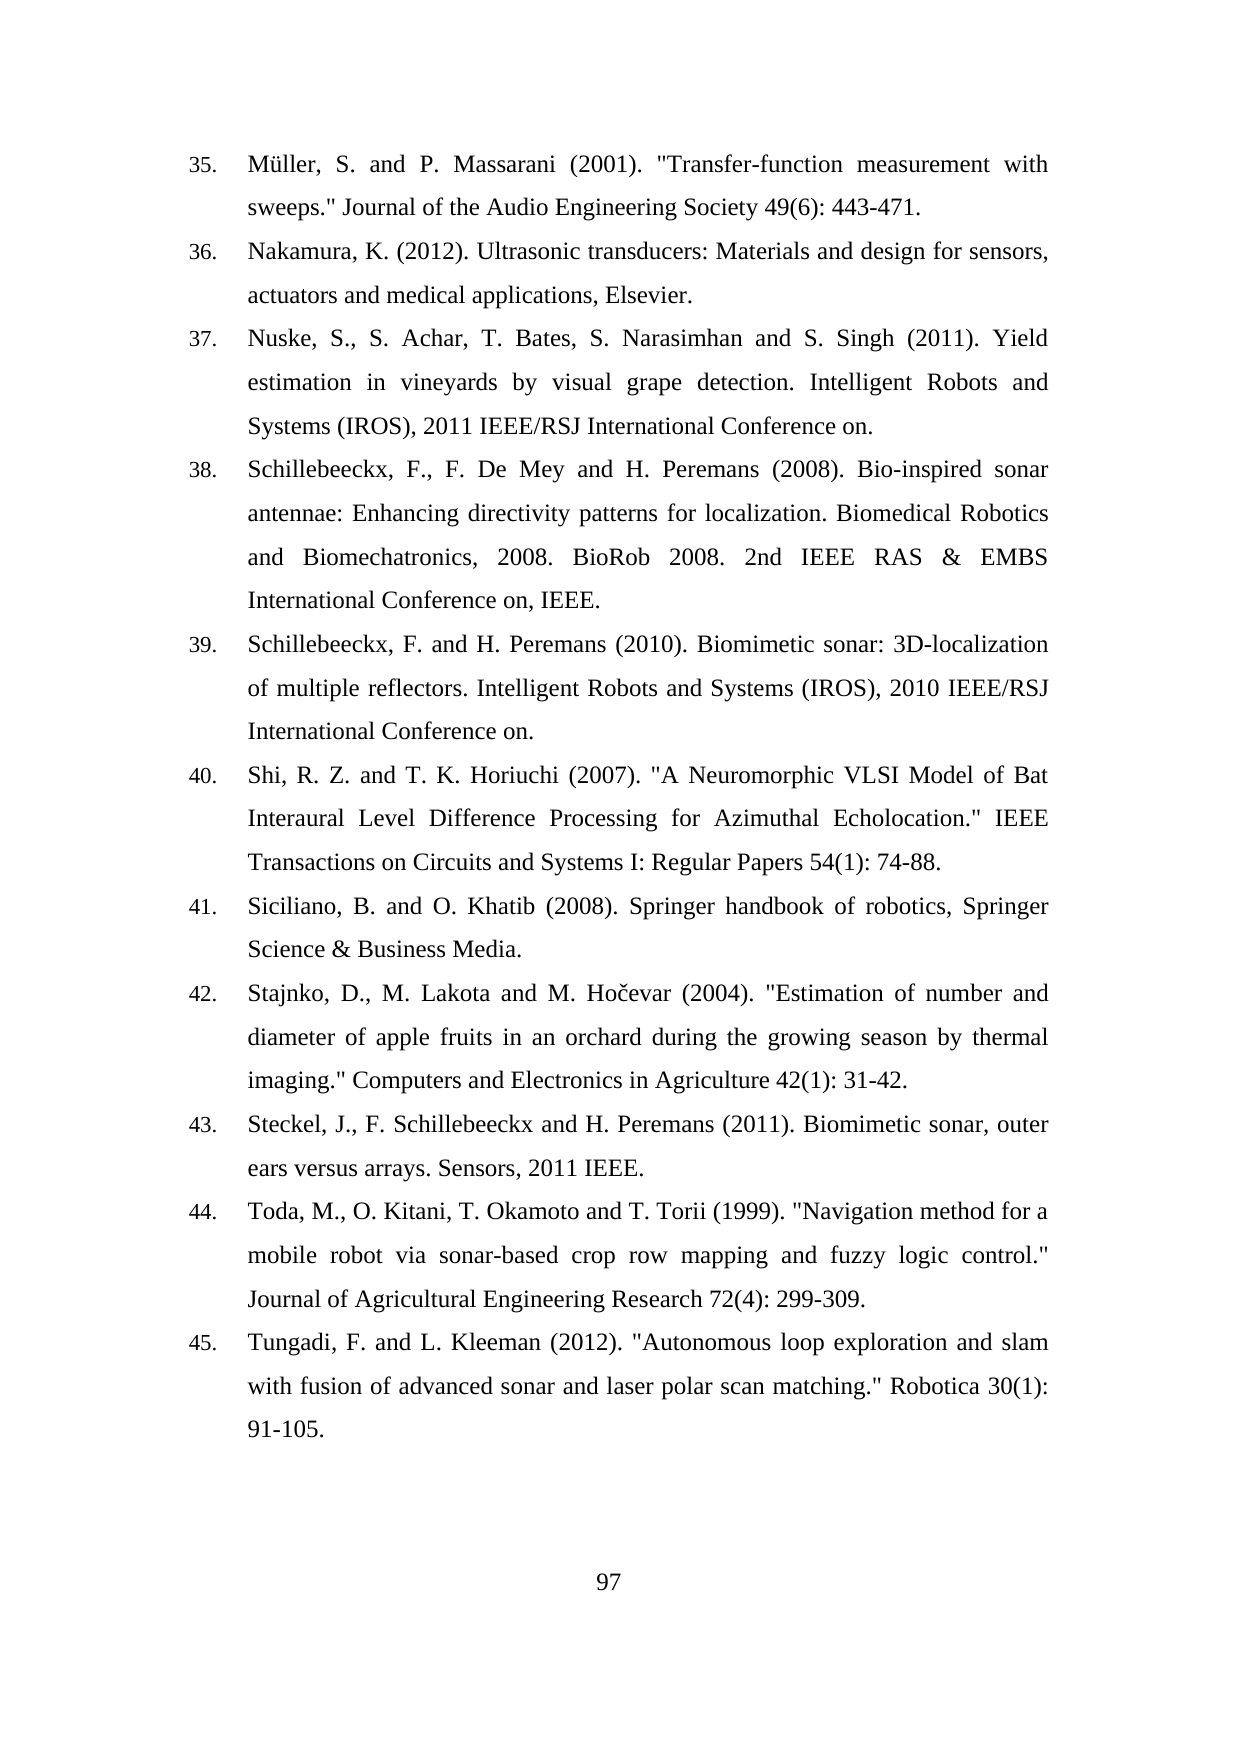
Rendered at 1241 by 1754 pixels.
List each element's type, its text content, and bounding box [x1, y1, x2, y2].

list Tungadi, F. and L. Kleeman (2012). "Autonomous loop exploration and slam with fusion of advanced sonar and laser polar scan matching." Robotica 30(1): 91-105. [188, 1327, 1049, 1443]
list Müller, S. and P. Massarani (2001). "Transfer-function measurement with sweeps." Journal of the Audio Engineering Society 49(6): 443-471. [188, 149, 1049, 221]
list Siciliano, B. and O. Khatib (2008). Springer handbook of robotics, Springer Science & Business Media. [188, 891, 1049, 963]
list Schillebeeckx, F. and H. Peremans (2010). Biomimetic sonar: 3D-localization of multiple reflectors. Intelligent Robots and Systems (IROS), 2010 IEEE/RSJ International Conference on. [188, 629, 1049, 745]
list Shi, R. Z. and T. K. Horiuchi (2007). "A Neuromorphic VLSI Model of Bat Interaural Level Difference Processing for Azimuthal Echolocation." IEEE Transactions on Circuits and Systems I: Regular Papers 54(1): 74-88. [188, 760, 1049, 876]
list Nuske, S., S. Achar, T. Bates, S. Narasimhan and S. Singh (2011). Yield estimation in vineyards by visual grape detection. Intelligent Robots and Systems (IROS), 2011 IEEE/RSJ International Conference on. [188, 323, 1049, 439]
list Stajnko, D., M. Lakota and M. Hočevar (2004). "Estimation of number and diameter of apple fruits in an orchard during the growing season by thermal imaging." Computers and Electronics in Agriculture 42(1): 31-42. [188, 978, 1049, 1094]
list Schillebeeckx, F., F. De Mey and H. Peremans (2008). Bio-inspired sonar antennae: Enhancing directivity patterns for localization. Biomedical Robotics and Biomechatronics, 2008. BioRob 2008. 2nd IEEE RAS & EMBS International Conference on, IEEE. [188, 454, 1049, 614]
list Nakamura, K. (2012). Ultrasonic transducers: Materials and design for sensors, actuators and medical applications, Elsevier. [188, 236, 1049, 308]
list Toda, M., O. Kitani, T. Okamoto and T. Torii (1999). "Navigation method for a mobile robot via sonar-based crop row mapping and fuzzy logic control." Journal of Agricultural Engineering Research 72(4): 299-309. [188, 1196, 1049, 1312]
list Steckel, J., F. Schillebeeckx and H. Peremans (2011). Biomimetic sonar, outer ears versus arrays. Sensors, 2011 IEEE. [188, 1109, 1049, 1181]
